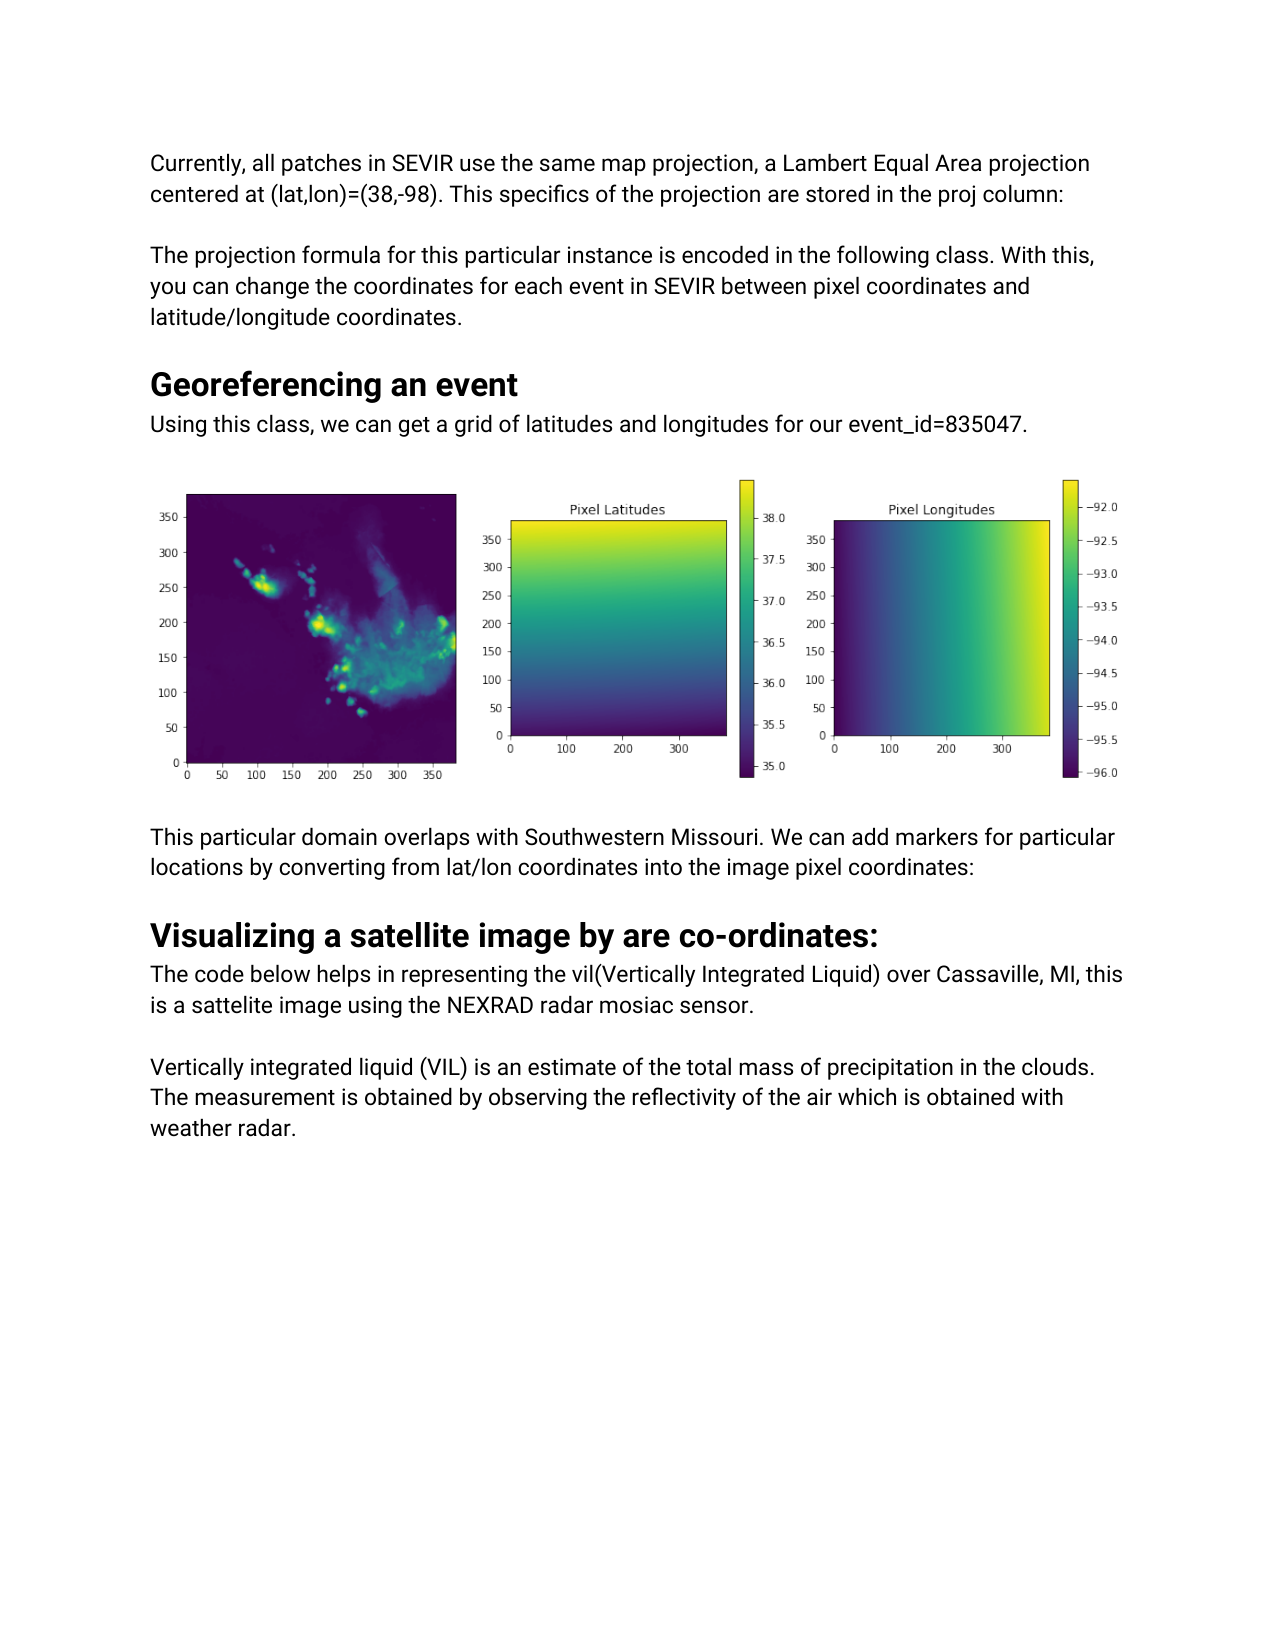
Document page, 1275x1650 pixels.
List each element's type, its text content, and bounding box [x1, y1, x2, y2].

text The projection formula for this particular instance is encoded in the following class. With this, you can change the coordinates for each event in SEVIR between pixel coordinates and latitude/longitude coordinates. [150, 242, 1125, 331]
text Visualizing a satellite image by are co-ordinates: [150, 916, 1125, 955]
picture [150, 472, 1125, 789]
text Vertically integrated liquid (VIL) is an estimate of the total mass of precipitation in the clouds. The measurement is obtained by observing the reflectivity of the air which is obtained with weather radar. [150, 1054, 1125, 1142]
text The code below helps in representing the vil(Vertically Integrated Liquid) over Cassaville, MI, this is a sattelite image using the NEXRAD radar mosiac sensor. [150, 961, 1125, 1019]
text Currently, all patches in SEVIR use the same map projection, a Lambert Equal Area projection centered at (lat,lon)=(38,-98). This specifics of the projection are stored in the proj column: [150, 150, 1125, 208]
text Using this class, we can get a grid of latitudes and longitudes for our event_id=835047. [150, 411, 1125, 438]
text Georeferencing an event [150, 366, 1125, 405]
text This particular domain overlaps with Southwestern Missouri. We can add markers for particular locations by converting from lat/lon coordinates into the image pixel coordinates: [150, 824, 1125, 881]
